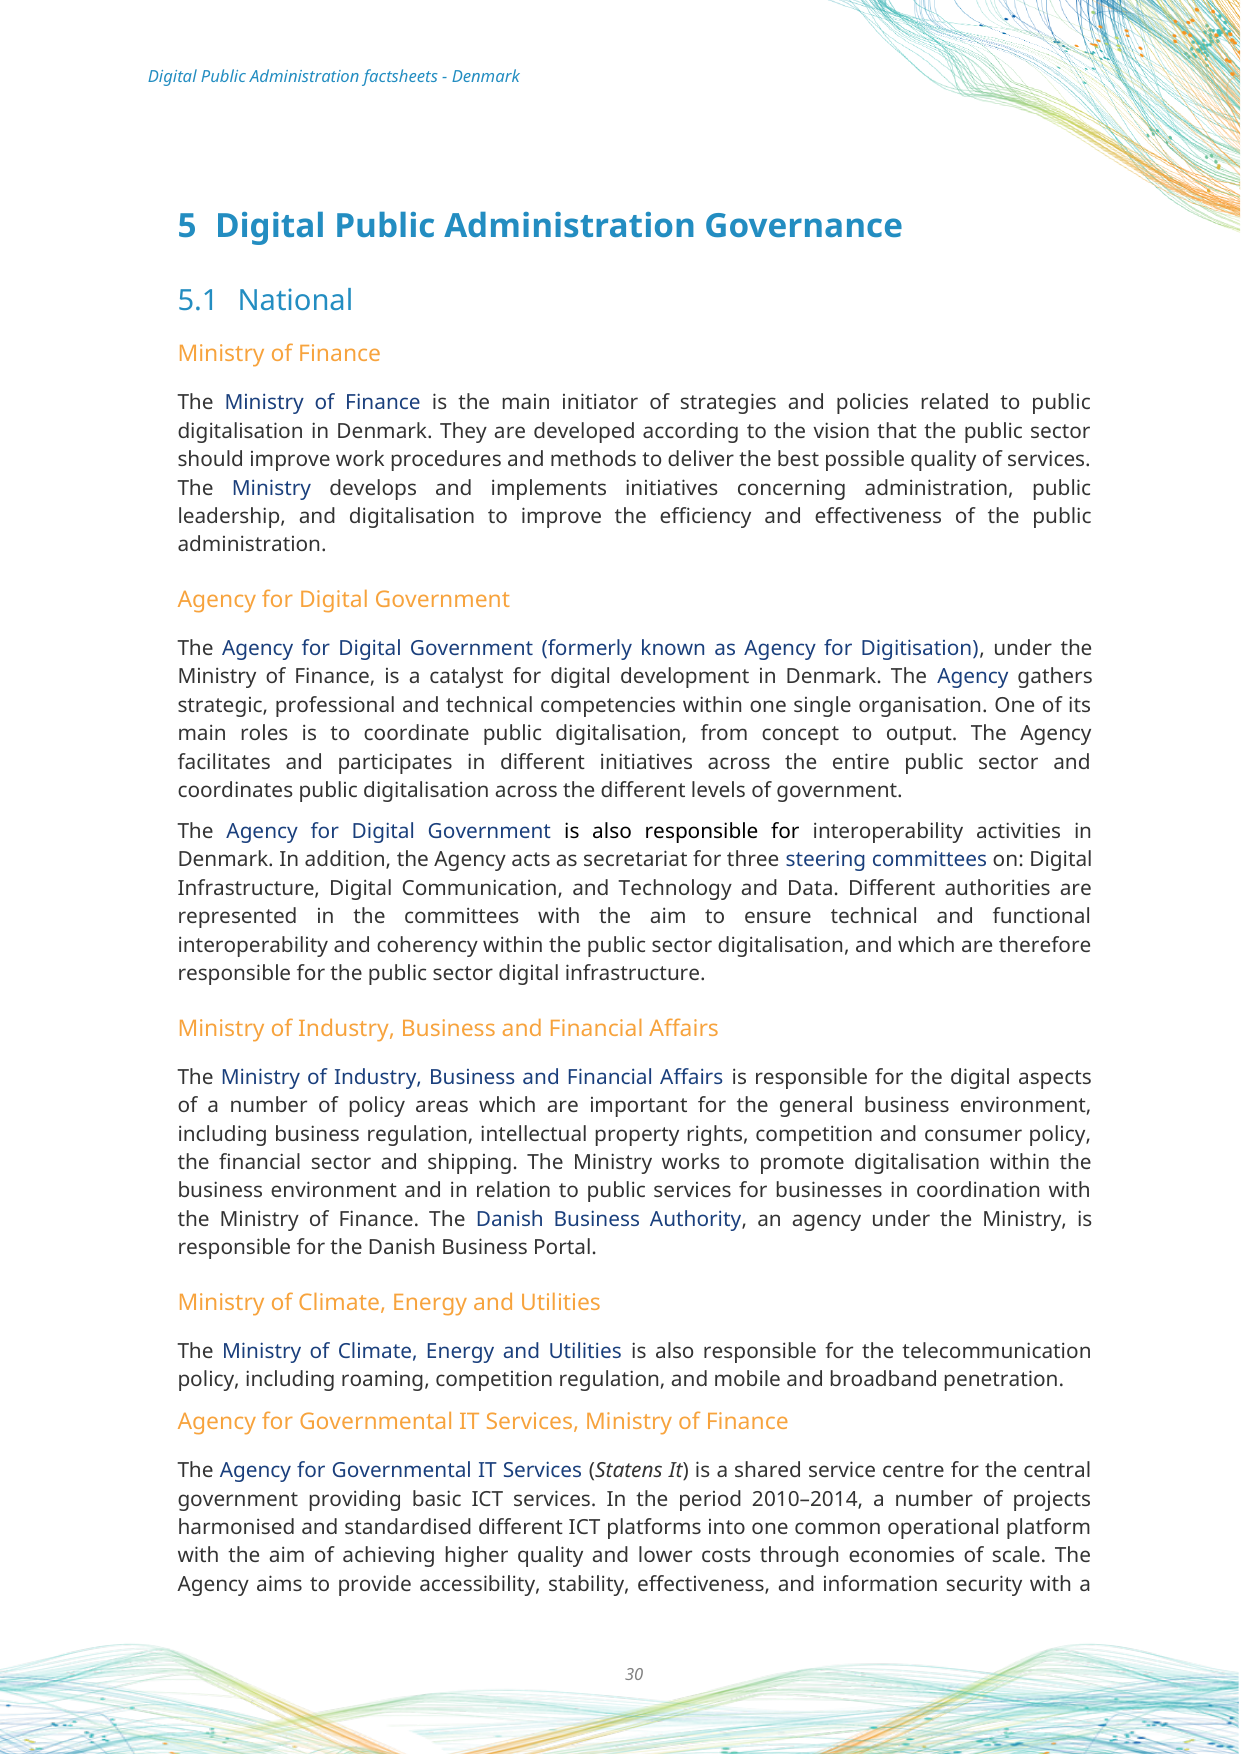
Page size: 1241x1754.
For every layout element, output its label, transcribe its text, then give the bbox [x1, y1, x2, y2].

text The Agency for Digital Government is also responsible for interoperability activities in Denmark. In addition, the Agency acts as secretariat for three steering committees on: Digital Infrastructure, Digital Communication, and Technology and Data. Different authorities are represented in the committees with the aim to ensure technical and functional interoperability and coherency within the public sector digitalisation, and which are therefore responsible for the public sector digital infrastructure. [177, 816, 1092, 987]
text The Ministry of Finance is the main initiator of strategies and policies related to public digitalisation in Denmark. They are developed according to the vision that the public sector should improve work procedures and methods to deliver the best possible quality of services. The Ministry develops and implements initiatives concerning administration, public leadership, and digitalisation to improve the efficiency and effectiveness of the public administration. [177, 387, 1092, 558]
subtitle Agency for Digital Government [177, 583, 1092, 614]
text The Ministry of Industry, Business and Financial Affairs is responsible for the digital aspects of a number of policy areas which are important for the general business environment, including business regulation, intellectual property rights, competition and consumer policy, the financial sector and shipping. The Ministry works to promote digitalisation within the business environment and in relation to public services for businesses in coordination with the Ministry of Finance. The Danish Business Authority, an agency under the Ministry, is responsible for the Danish Business Portal. [177, 1062, 1092, 1261]
picture [0, 1619, 1239, 1754]
subtitle Ministry of Finance [177, 337, 1092, 369]
text The Ministry of Climate, Energy and Utilities is also responsible for the telecommunication policy, including roaming, competition regulation, and mobile and broadband penetration. [177, 1336, 1092, 1393]
picture [815, 0, 1241, 250]
text The Agency for Digital Government (formerly known as Agency for Digitisation), under the Ministry of Finance, is a catalyst for digital development in Denmark. The Agency gathers strategic, professional and technical competencies within one single organisation. One of its main roles is to coordinate public digitalisation, from concept to output. The Agency facilitates and participates in different initiatives across the entire public sector and coordinates public digitalisation across the different levels of government. [177, 633, 1092, 804]
subtitle National [177, 279, 1092, 319]
subtitle Ministry of Industry, Business and Financial Affairs [177, 1012, 1092, 1043]
subtitle Agency for Governmental IT Services, Ministry of Finance [177, 1405, 1092, 1436]
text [177, 1455, 1092, 1597]
subtitle Ministry of Climate, Energy and Utilities [177, 1286, 1092, 1317]
subtitle Digital Public Administration Governance [177, 202, 1092, 248]
